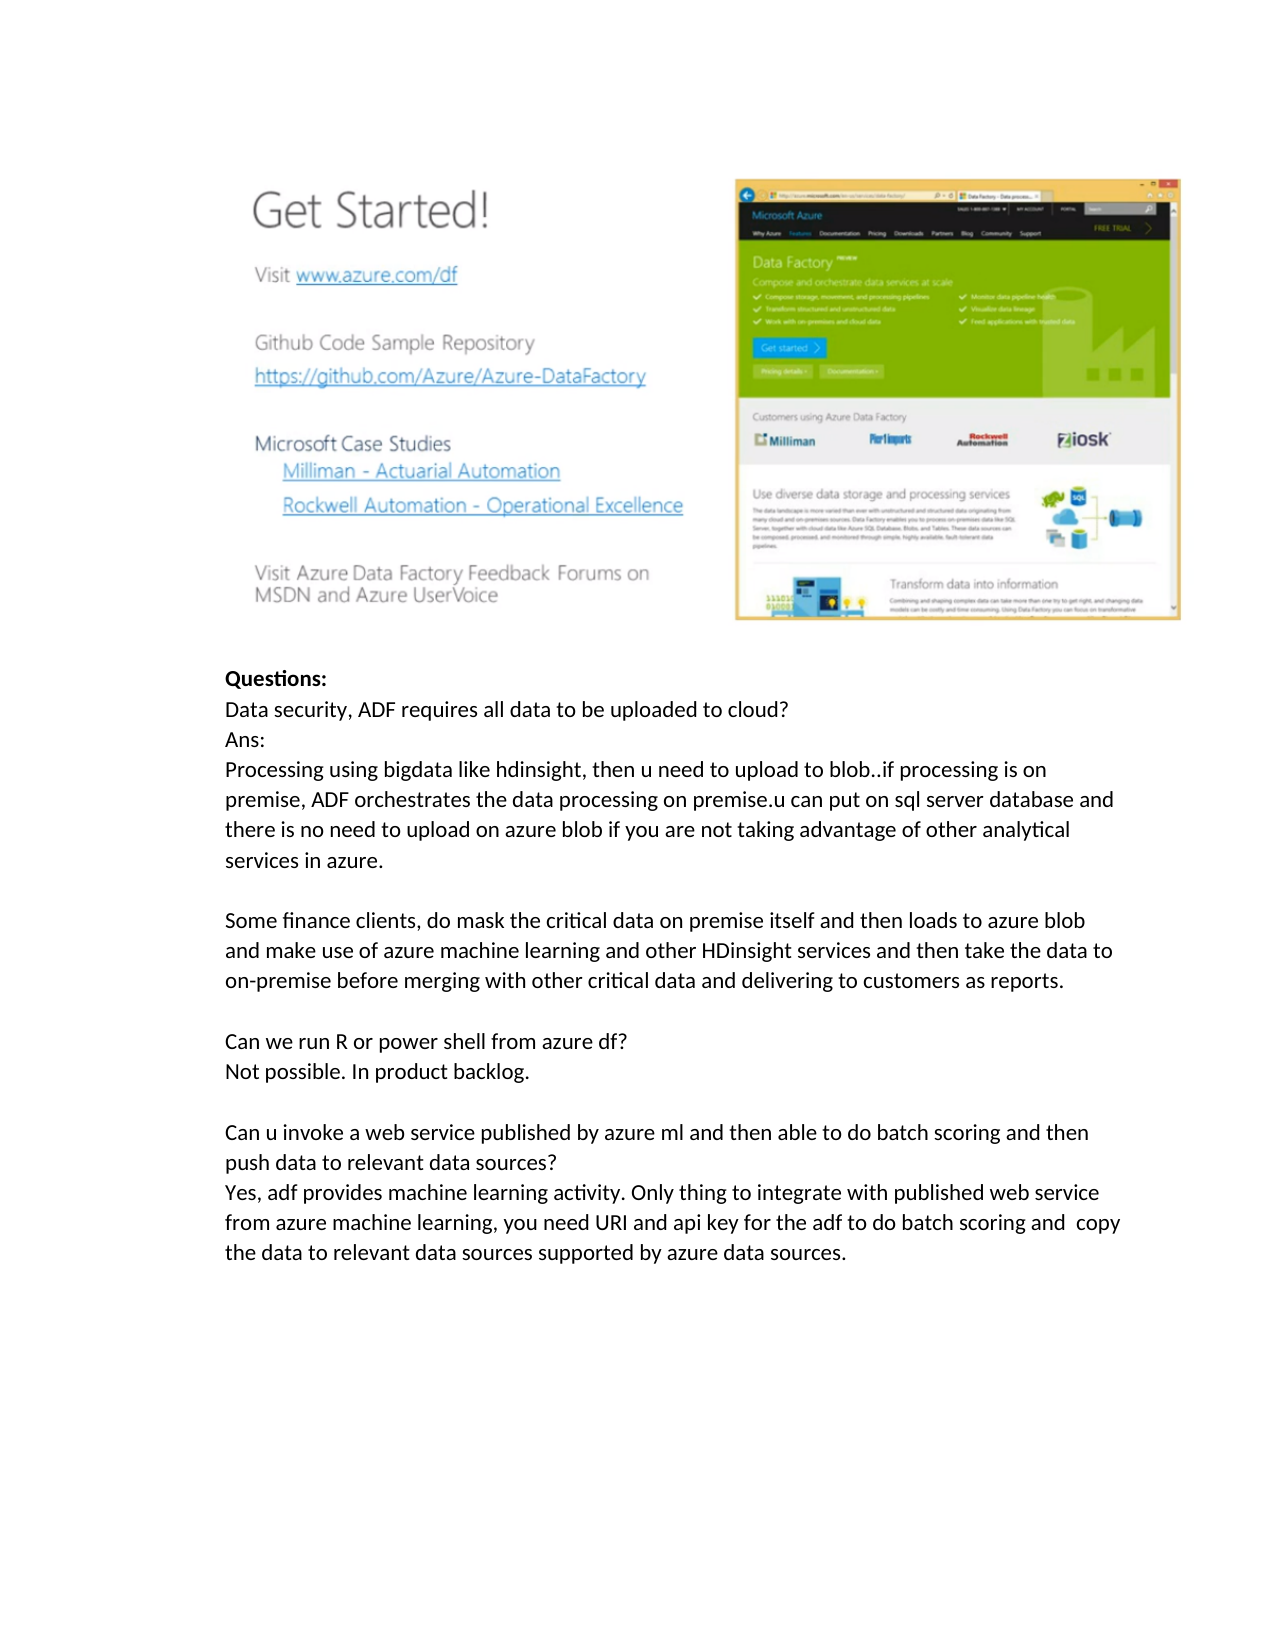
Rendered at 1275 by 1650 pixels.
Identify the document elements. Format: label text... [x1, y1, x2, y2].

list Some finance clients, do mask the critical data on premise itself and then loads to azure blob and make use of azure machine learning and other HDinsight services and then take the data to on-premise before merging with other critical data and delivering to customers as reports. [225, 906, 1125, 995]
list Questions: [225, 664, 1125, 693]
list Can we run R or power shell from azure df? [225, 1027, 1125, 1055]
list Not possible. In product backlog. [225, 1057, 1125, 1085]
list Ans: [225, 725, 1125, 753]
picture [225, 150, 1200, 633]
list Processing using bigdata like hdinsight, then u need to upload to blob..if processing is on premise, ADF orchestrates the data processing on premise.u can put on sql server database and there is no need to upload on azure blob if you are not taking advantage of other analytical services in azure. [225, 755, 1125, 874]
list Yes, adf provides machine learning activity. Only thing to integrate with published web service from azure machine learning, you need URI and api key for the adf to do batch scoring and copy the data to relevant data sources supported by azure data sources. [225, 1178, 1125, 1267]
list Data security, ADF requires all data to be uploaded to cloud? [225, 695, 1125, 723]
list Can u invoke a web service published by azure ml and then able to do batch scoring and then push data to relevant data sources? [225, 1118, 1125, 1176]
